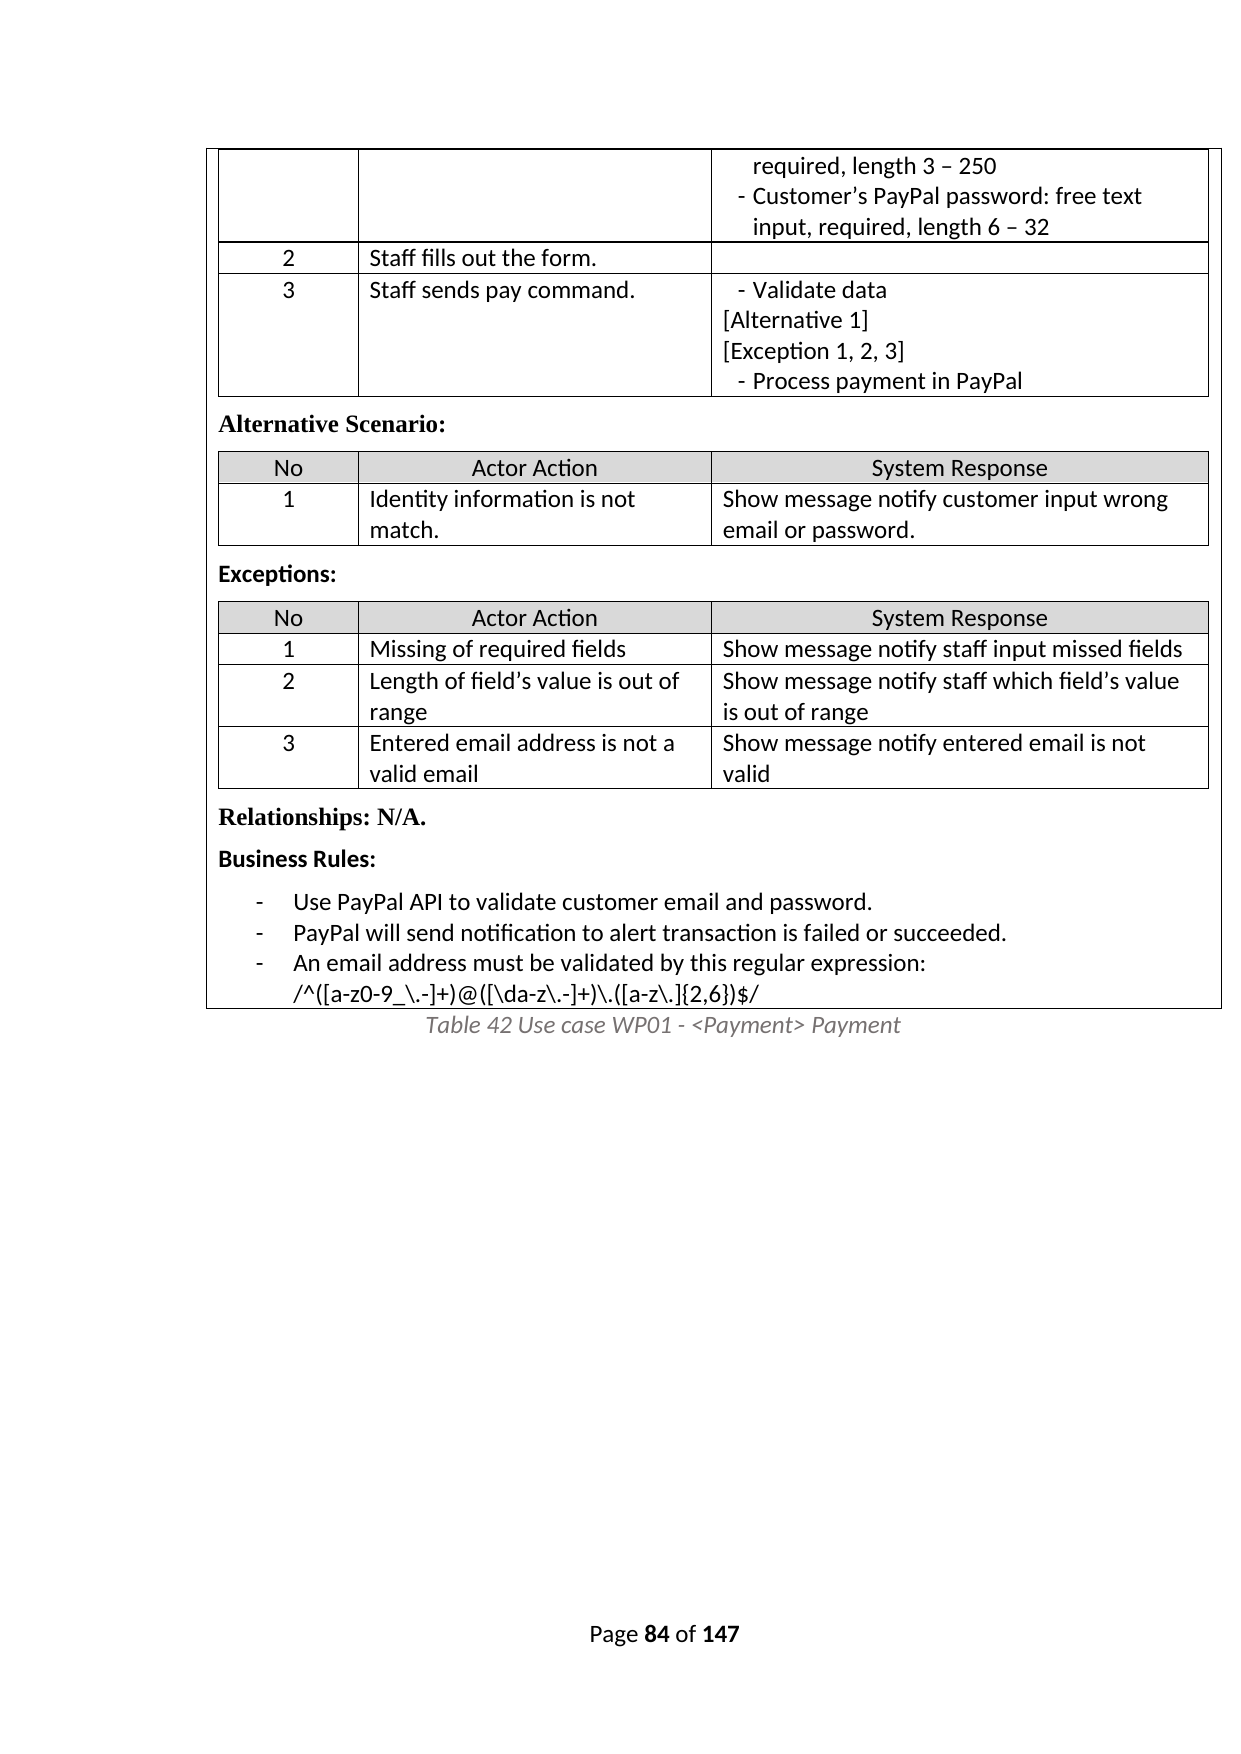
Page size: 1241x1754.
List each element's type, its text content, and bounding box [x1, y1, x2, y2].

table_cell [207, 149, 1221, 1008]
text Table 42 Use case WP01 - <Payment> Payment [207, 1009, 1122, 1040]
